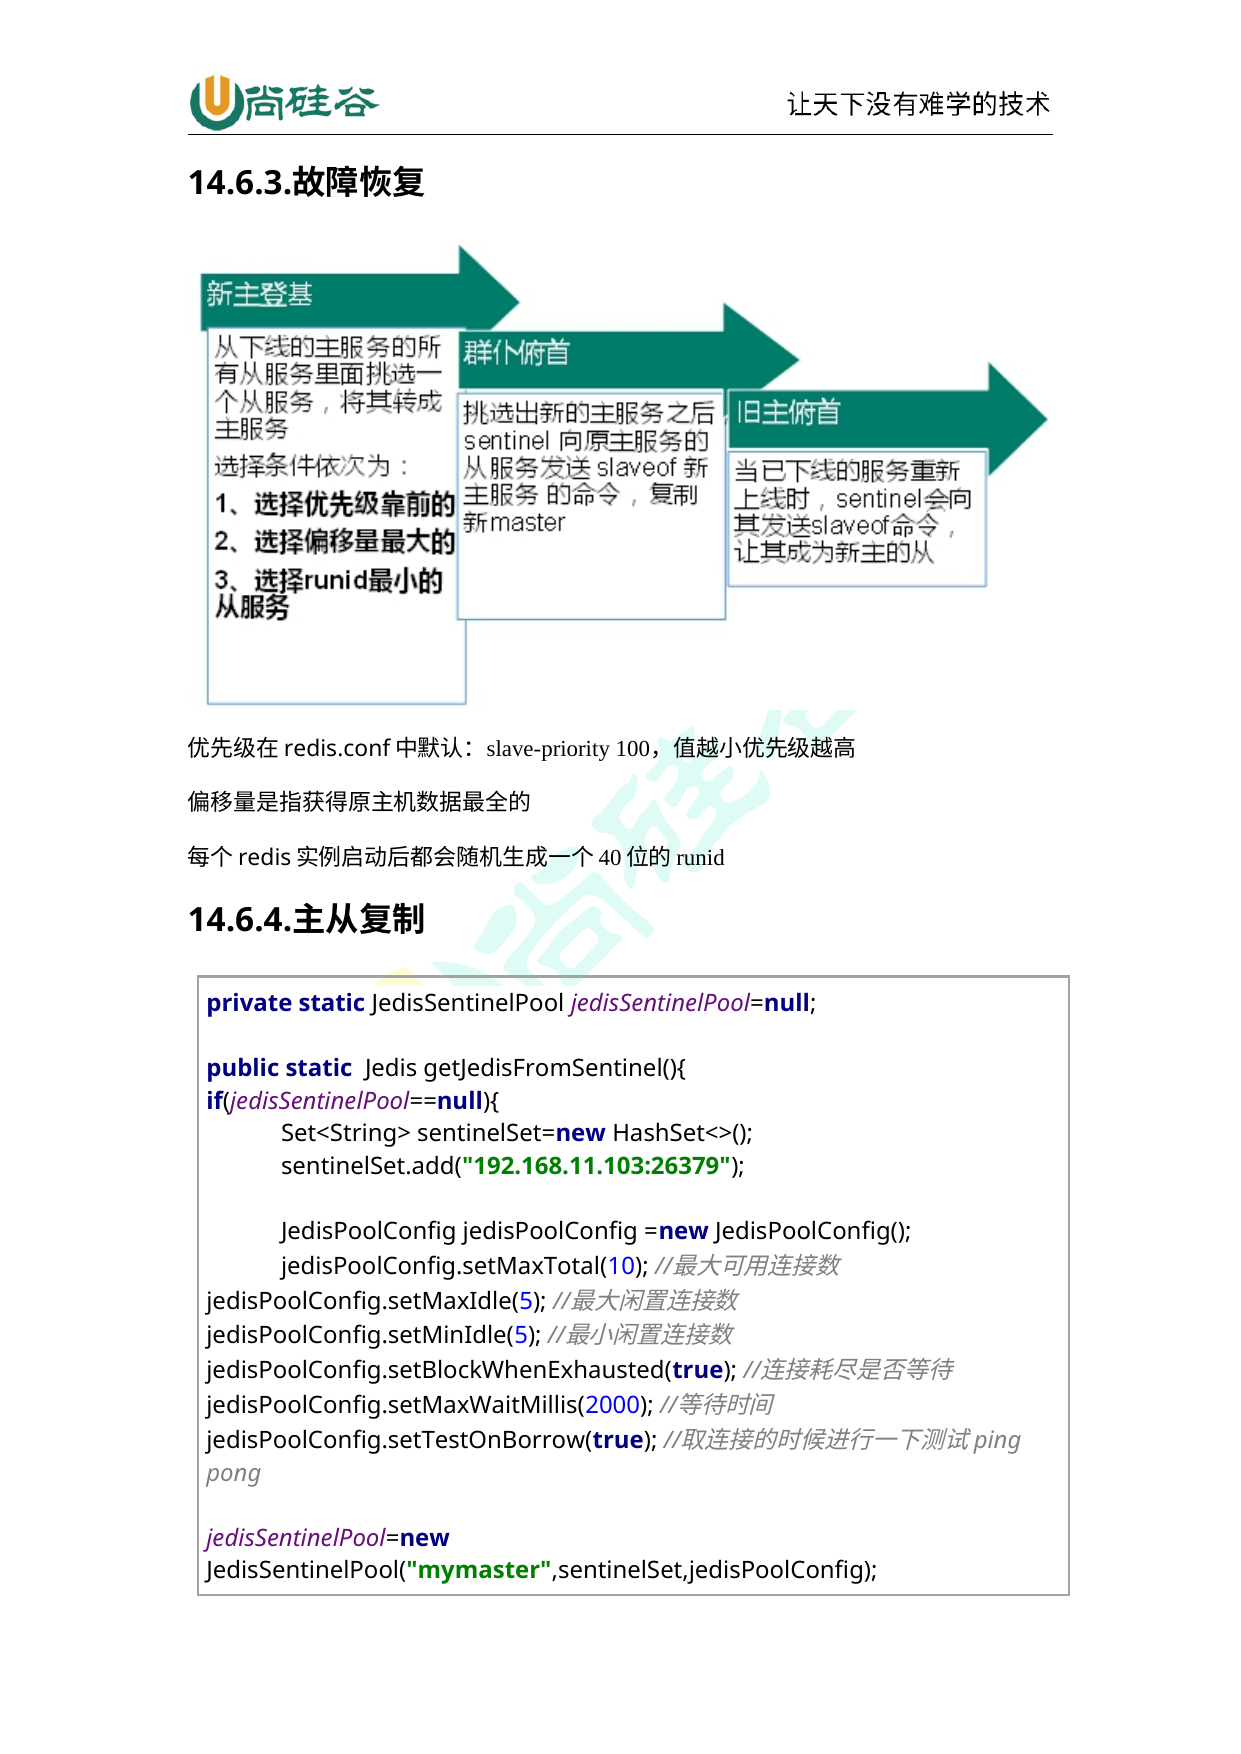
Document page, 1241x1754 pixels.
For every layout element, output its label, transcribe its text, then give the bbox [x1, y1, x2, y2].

picture [187, 238, 1052, 710]
text 每个redis实例启动后都会随机生成一个40位的runid [187, 838, 1053, 872]
text 优先级在redis.conf中默认：slave-priority 100，值越小优先级越高 [187, 730, 1053, 763]
list 14.6.3.故障恢复 [187, 156, 1053, 204]
picture [187, 73, 1053, 132]
list 14.6.4.主从复制 [187, 892, 1053, 941]
text 偏移量是指获得原主机数据最全的 [187, 784, 1053, 817]
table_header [199, 978, 1068, 1594]
